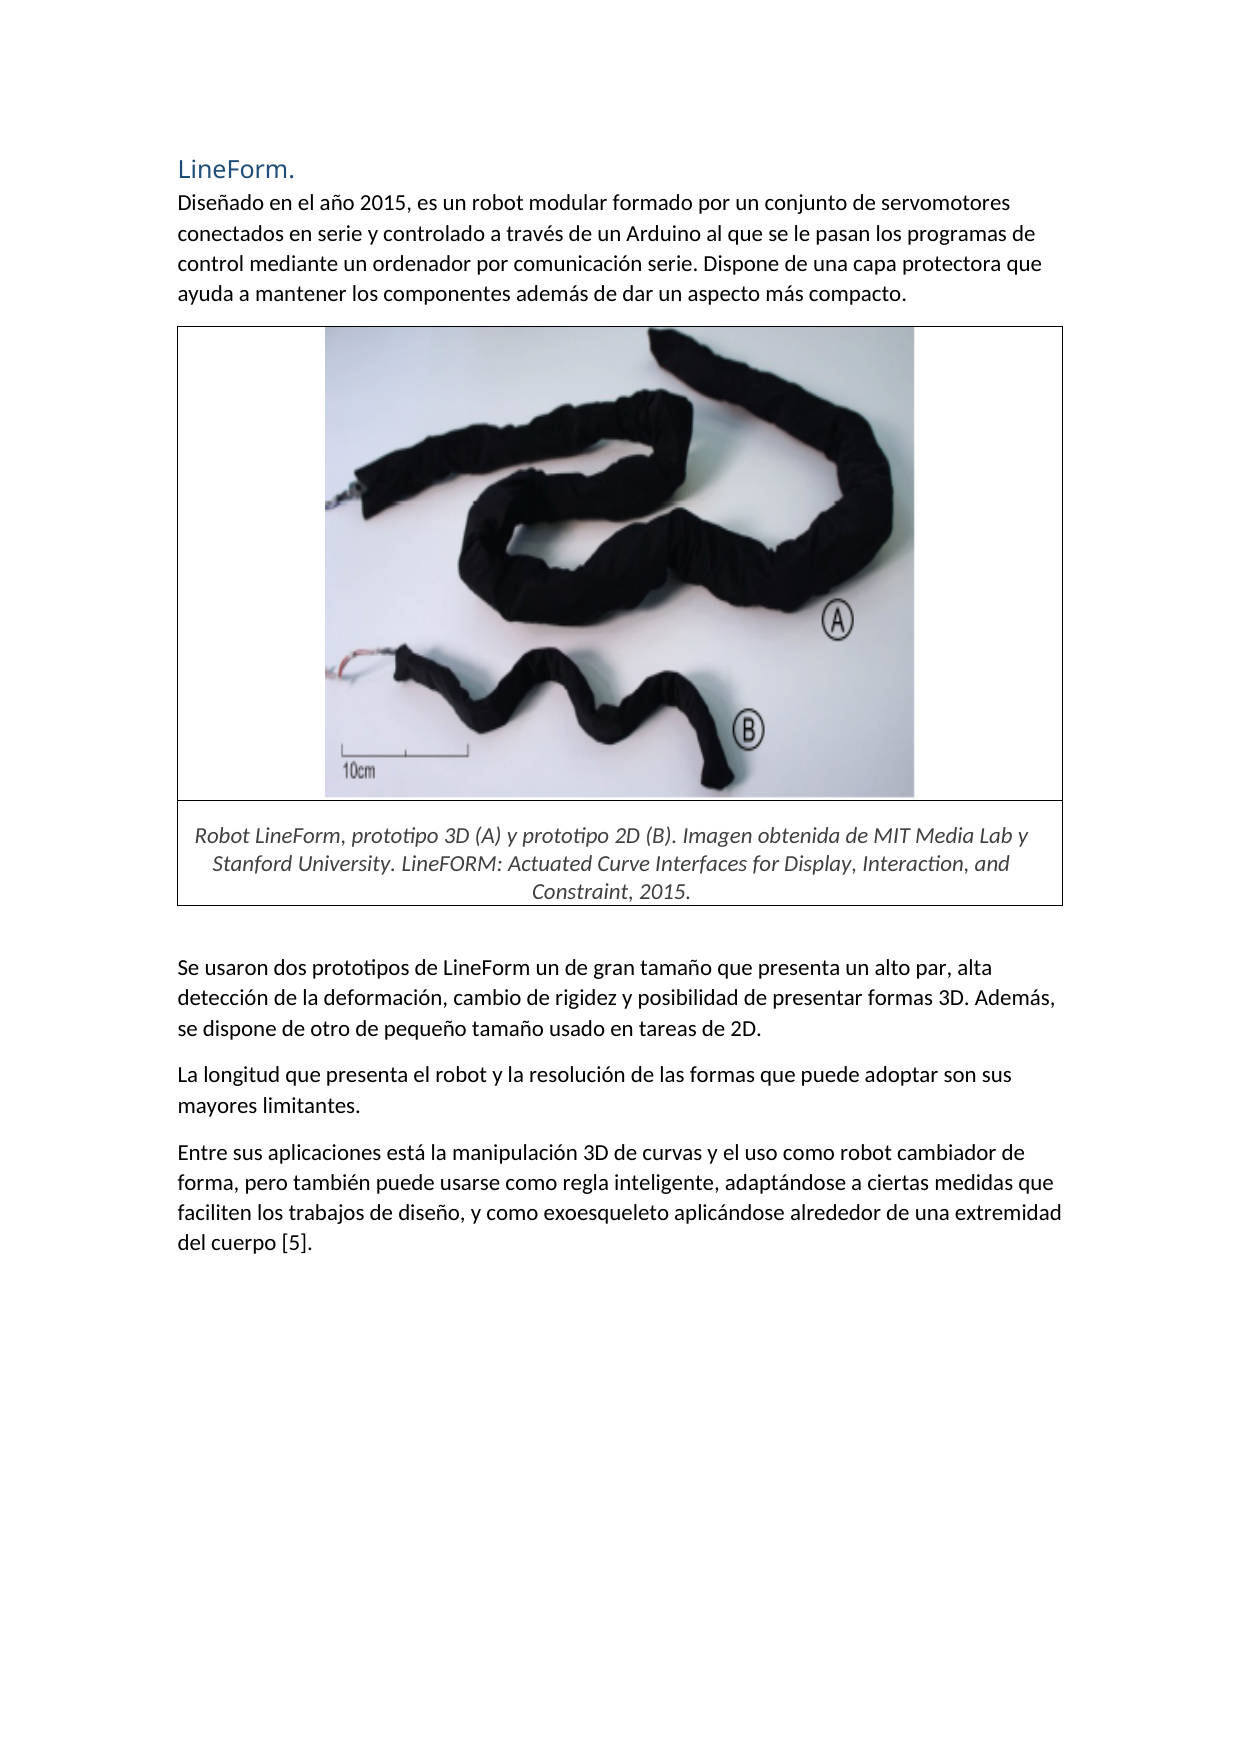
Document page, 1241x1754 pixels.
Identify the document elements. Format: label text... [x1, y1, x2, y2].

table_header [916, 327, 1062, 799]
subtitle LineForm. [177, 152, 1063, 186]
picture [325, 327, 916, 800]
table_header [178, 327, 325, 799]
text Diseñado en el año 2015, es un robot modular formado por un conjunto de servomotores conectados en serie y controlado a través de un Arduino al que se le pasan los programas de control mediante un ordenador por comunicación serie. Dispone de una capa protectora que ayuda a mantener los componentes además de dar un aspecto más compacto. [177, 188, 1063, 307]
text La longitud que presenta el robot y la resolución de las formas que puede adoptar son sus mayores limitantes. [177, 1061, 1063, 1119]
table_cell Robot LineForm, prototipo 3D (A) y prototipo 2D (B). Imagen obtenida de MIT Media Lab y Stanford University. LineFORM: Actuated Curve Interfaces for Display, Interaction, and Constraint, 2015. [178, 801, 1062, 905]
text Se usaron dos prototipos de LineForm un de gran tamaño que presenta un alto par, alta detección de la deformación, cambio de rigidez y posibilidad de presentar formas 3D. Además, se dispone de otro de pequeño tamaño usado en tareas de 2D. [177, 953, 1063, 1042]
text Entre sus aplicaciones está la manipulación 3D de curvas y el uso como robot cambiador de forma, pero también puede usarse como regla inteligente, adaptándose a ciertas medidas que faciliten los trabajos de diseño, y como exoesqueleto aplicándose alrededor de una extremidad del cuerpo [5]. [177, 1138, 1063, 1256]
